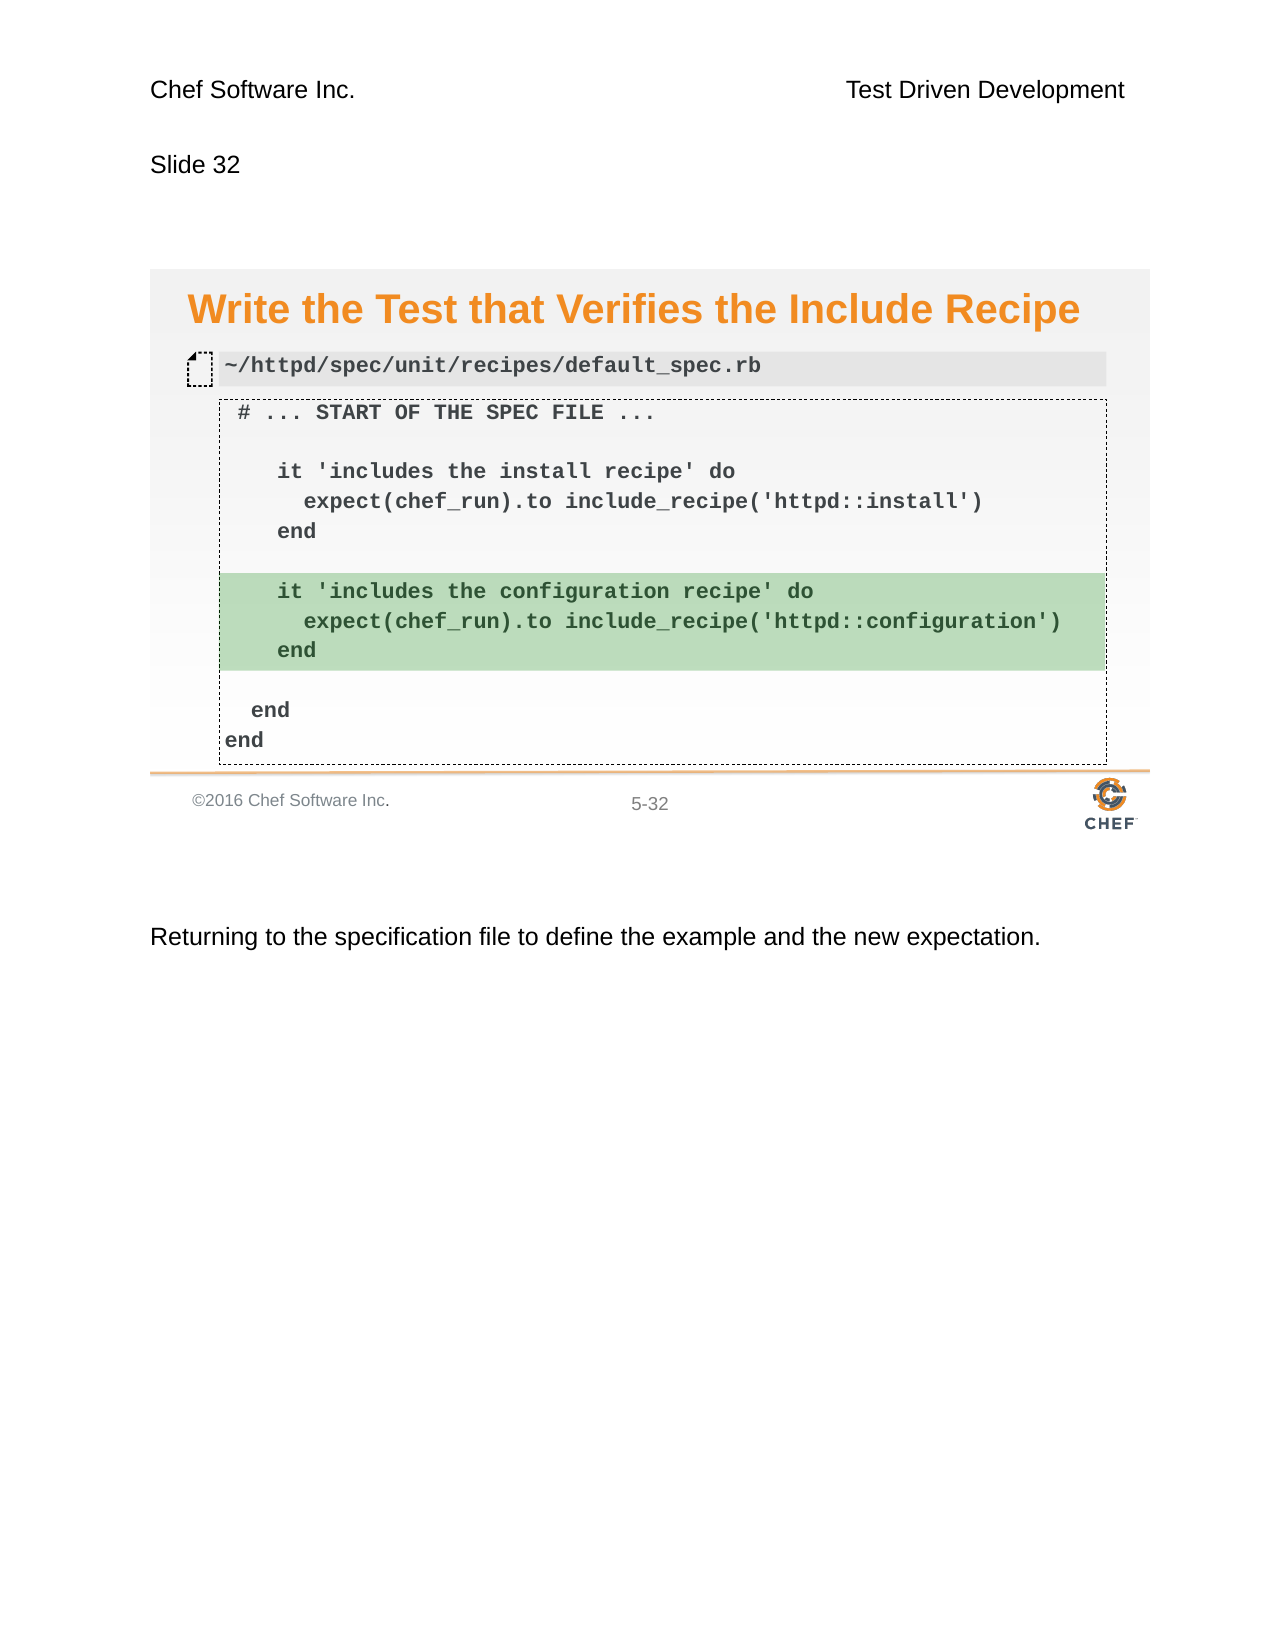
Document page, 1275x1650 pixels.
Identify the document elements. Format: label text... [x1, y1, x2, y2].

text Returning to the specification file to define the example and the new expectation. [150, 921, 1125, 950]
text Slide 32 [150, 150, 1125, 179]
